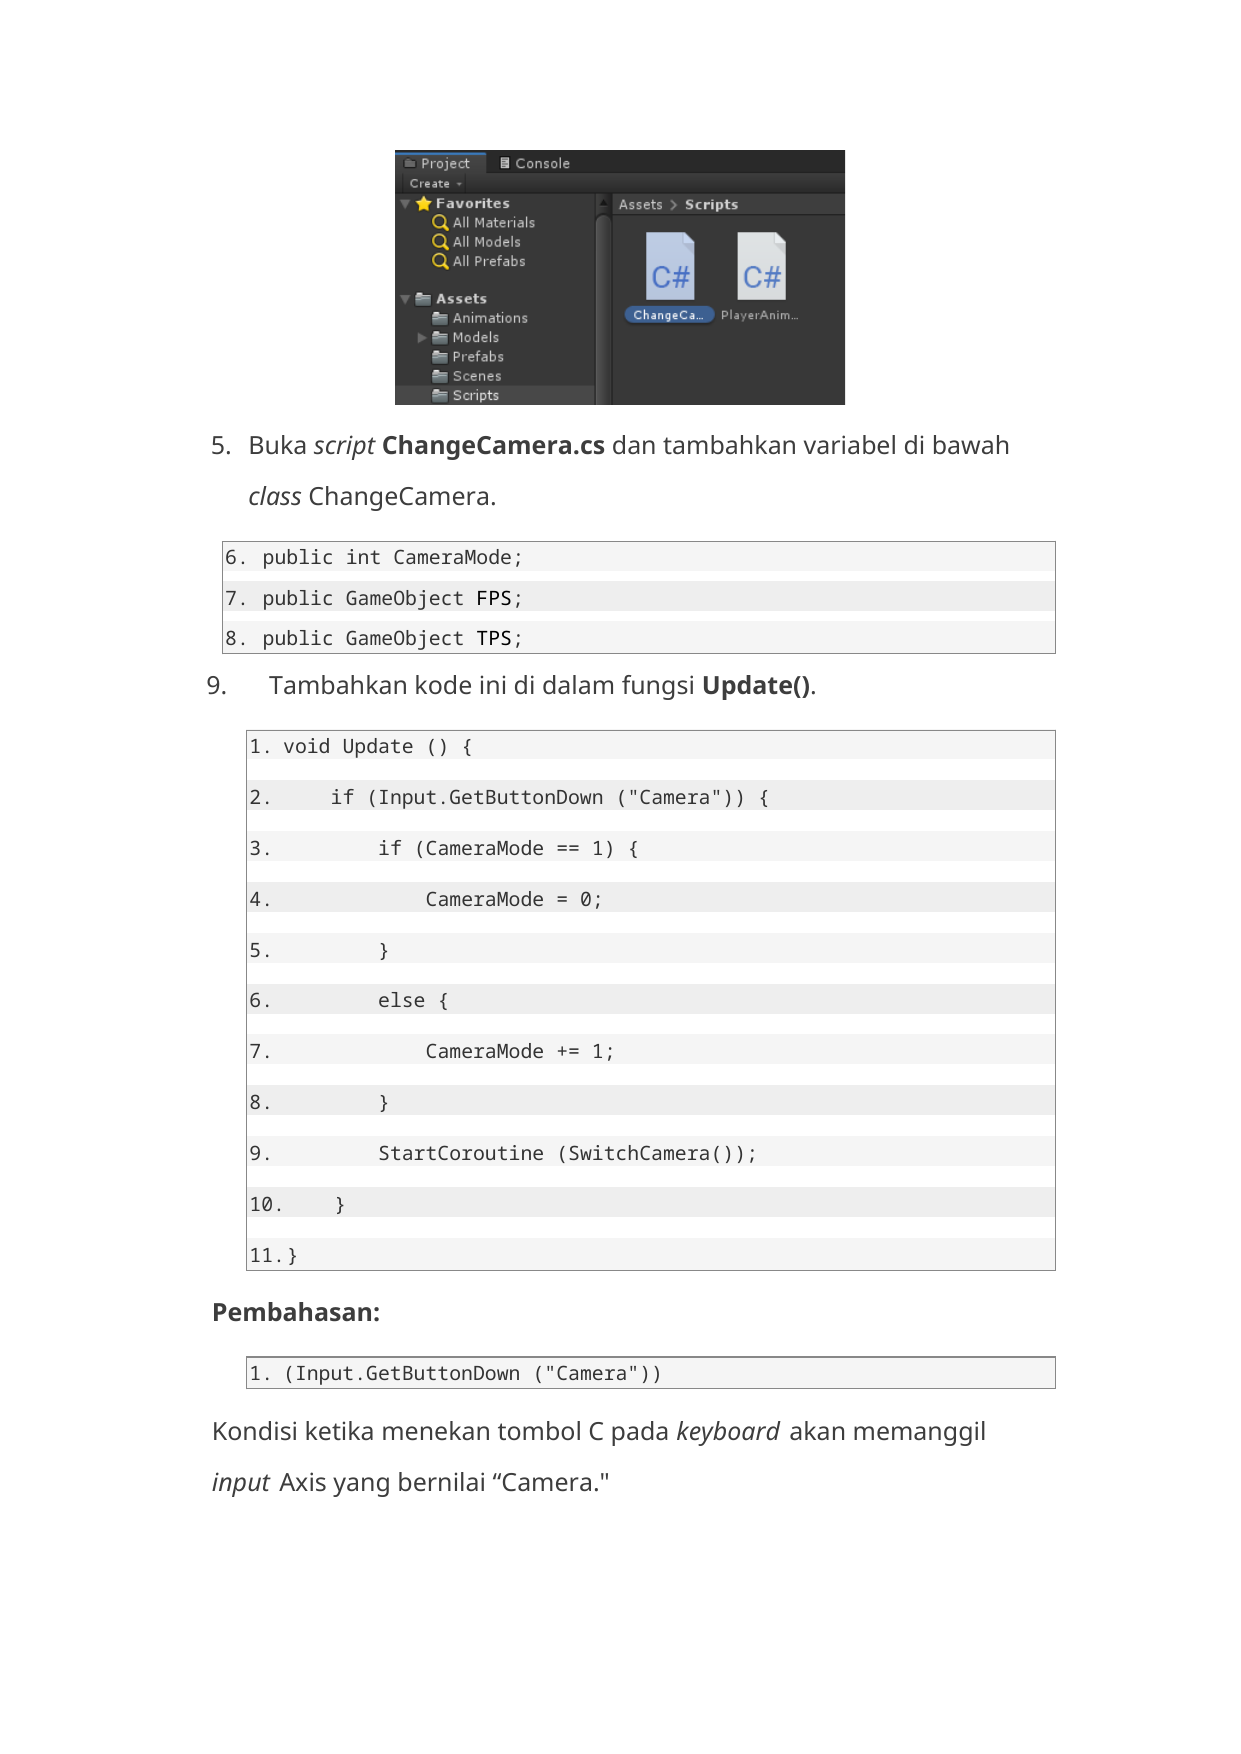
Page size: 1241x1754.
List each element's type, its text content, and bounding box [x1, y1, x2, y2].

list public GameObject TPS; [223, 621, 1055, 653]
list if (Input.GetButtonDown ("Camera")) { [247, 780, 1055, 810]
list } [247, 1085, 1055, 1115]
list } [247, 1238, 1055, 1270]
list (Input.GetButtonDown ("Camera")) [247, 1358, 1055, 1388]
list CameraMode += 1; [247, 1034, 1055, 1064]
list } [247, 933, 1055, 963]
picture [395, 150, 846, 405]
list public int CameraMode; [223, 542, 1055, 571]
list void Update () { [247, 731, 1055, 759]
text Kondisi ketika menekan tombol C pada keyboard akan memanggil input Axis yang bernilai “Camera." [212, 1413, 1053, 1498]
text Pembahasan: [212, 1295, 1053, 1329]
list Buka script ChangeCamera.cs dan tambahkan variabel di bawah class ChangeCamera. [211, 428, 1053, 513]
list StartCoroutine (SwitchCamera()); [247, 1136, 1055, 1166]
list public GameObject FPS; [223, 581, 1055, 611]
list Tambahkan kode ini di dalam fungsi Update(). [206, 668, 1053, 702]
list else { [247, 984, 1055, 1014]
list } [247, 1187, 1055, 1217]
list if (CameraMode == 1) { [247, 831, 1055, 861]
list CameraMode = 0; [247, 882, 1055, 912]
